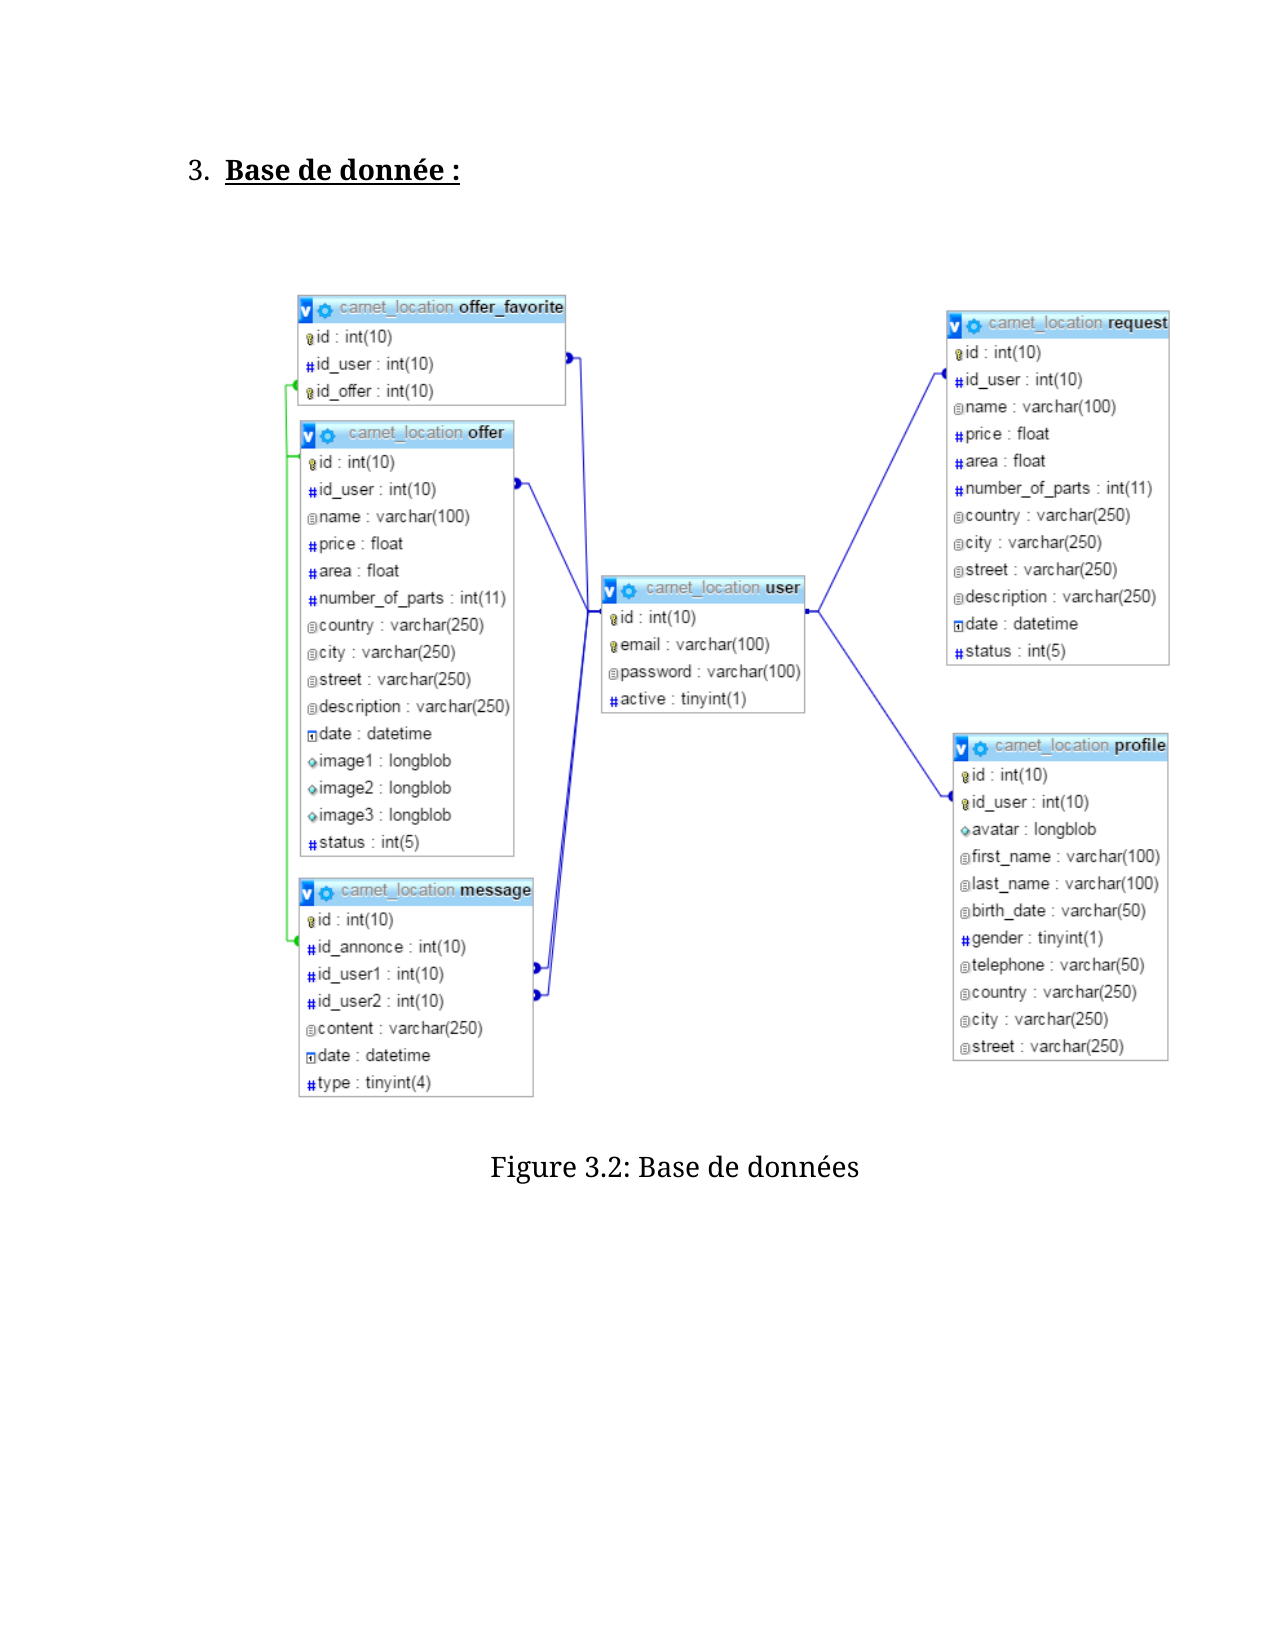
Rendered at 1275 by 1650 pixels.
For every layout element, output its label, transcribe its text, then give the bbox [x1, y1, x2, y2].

list Base de donnée : [187, 150, 1125, 188]
picture [225, 282, 1200, 1100]
list Figure 3.2: Base de données [225, 1148, 1125, 1186]
